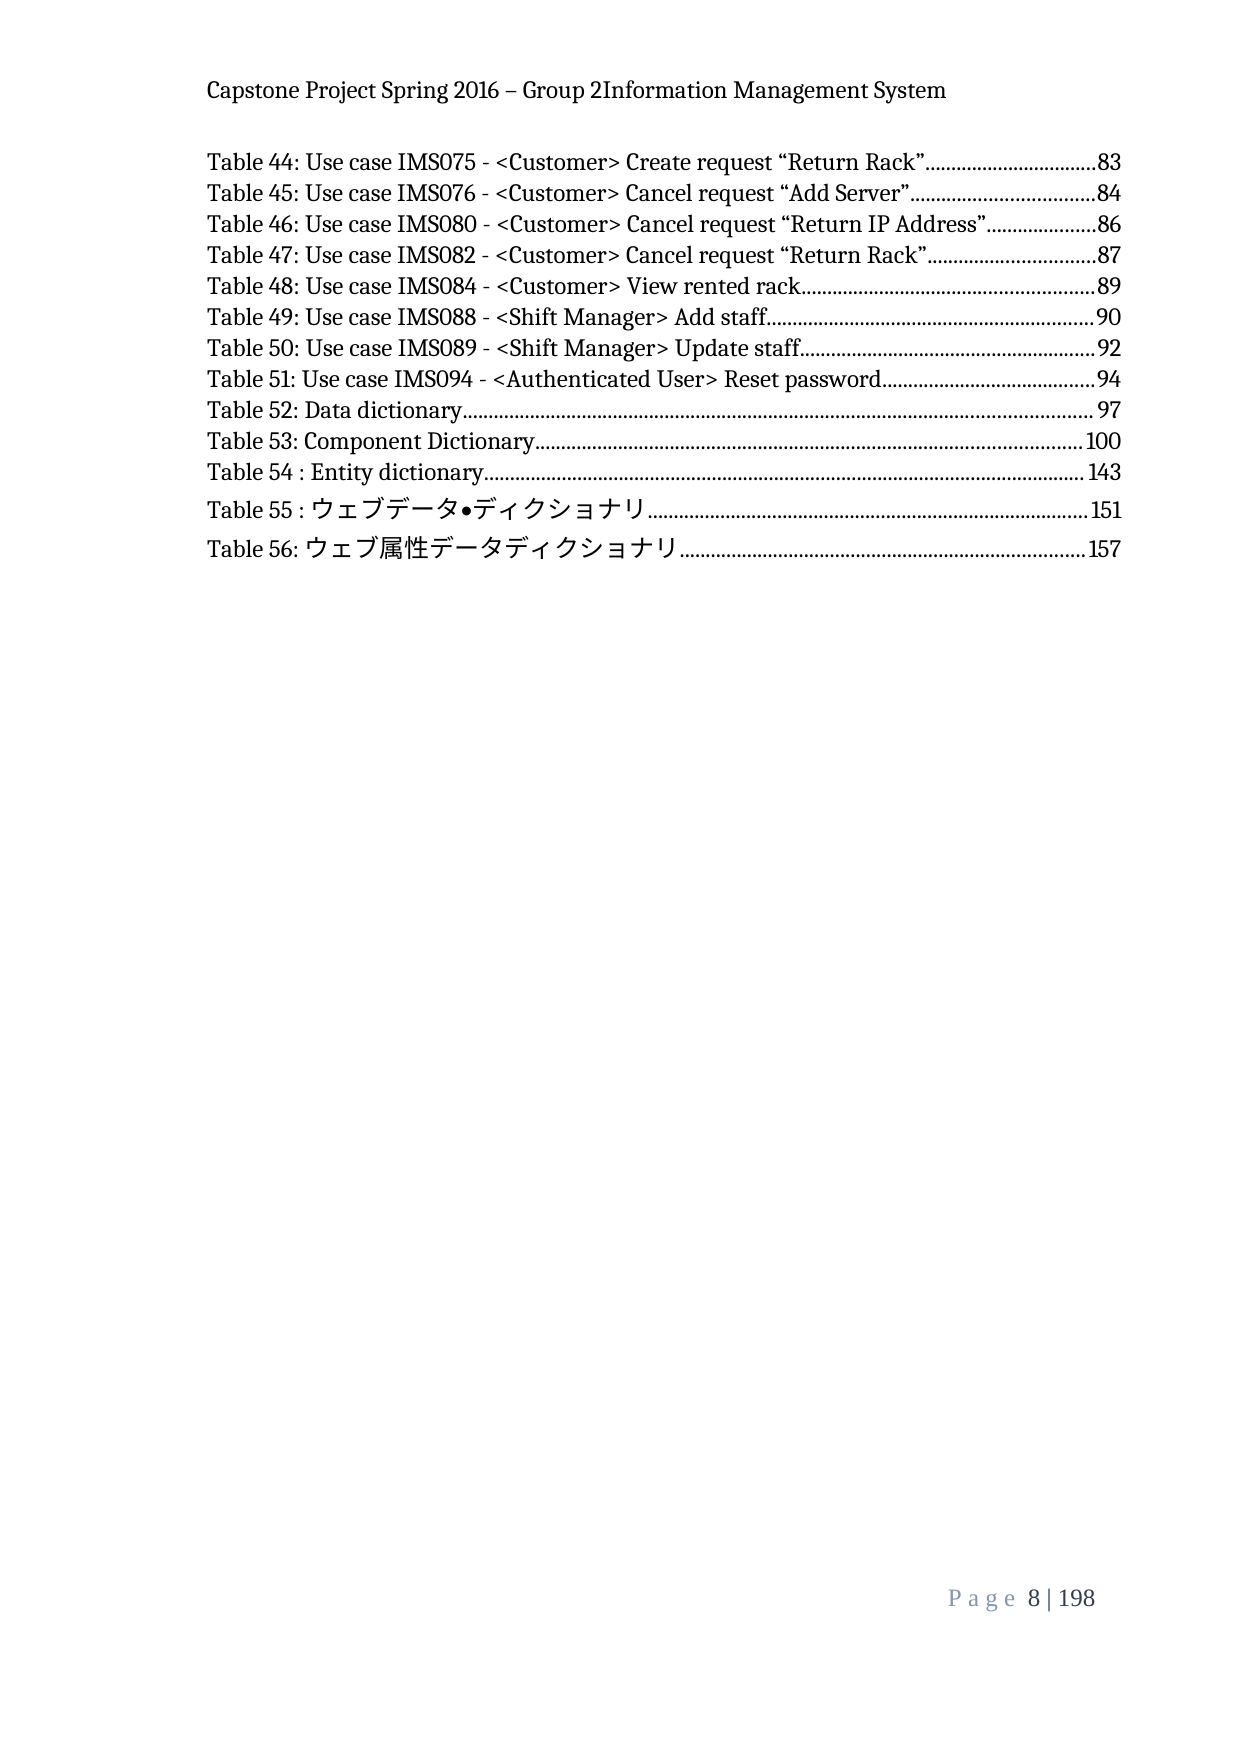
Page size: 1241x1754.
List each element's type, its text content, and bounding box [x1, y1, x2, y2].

text Table 44: Use case IMS075 - <Customer> Create request “Return Rack” 83 [207, 148, 1122, 176]
text Table 46: Use case IMS080 - <Customer> Cancel request “Return IP Address” 86 [207, 210, 1122, 238]
text Table 53: Component Dictionary 100 [207, 427, 1122, 456]
text Table 47: Use case IMS082 - <Customer> Cancel request “Return Rack” 87 [207, 241, 1122, 269]
text Table 52: Data dictionary 97 [207, 396, 1122, 425]
text Table 51: Use case IMS094 - <Authenticated User> Reset password 94 [207, 365, 1122, 394]
text Table 48: Use case IMS084 - <Customer> View rented rack 89 [207, 272, 1122, 301]
text Table 54 : Entity dictionary 143 [207, 458, 1122, 487]
text Table 45: Use case IMS076 - <Customer> Cancel request “Add Server” 84 [207, 179, 1122, 207]
text Table 50: Use case IMS089 - <Shift Manager> Update staff 92 [207, 334, 1122, 363]
text Table 56: ウェブ属性データディクショナリ 157 [207, 528, 1122, 564]
text Table 49: Use case IMS088 - <Shift Manager> Add staff 90 [207, 303, 1122, 332]
text Table 55 : ウェブデータ•ディクショナリ 151 [207, 489, 1122, 525]
